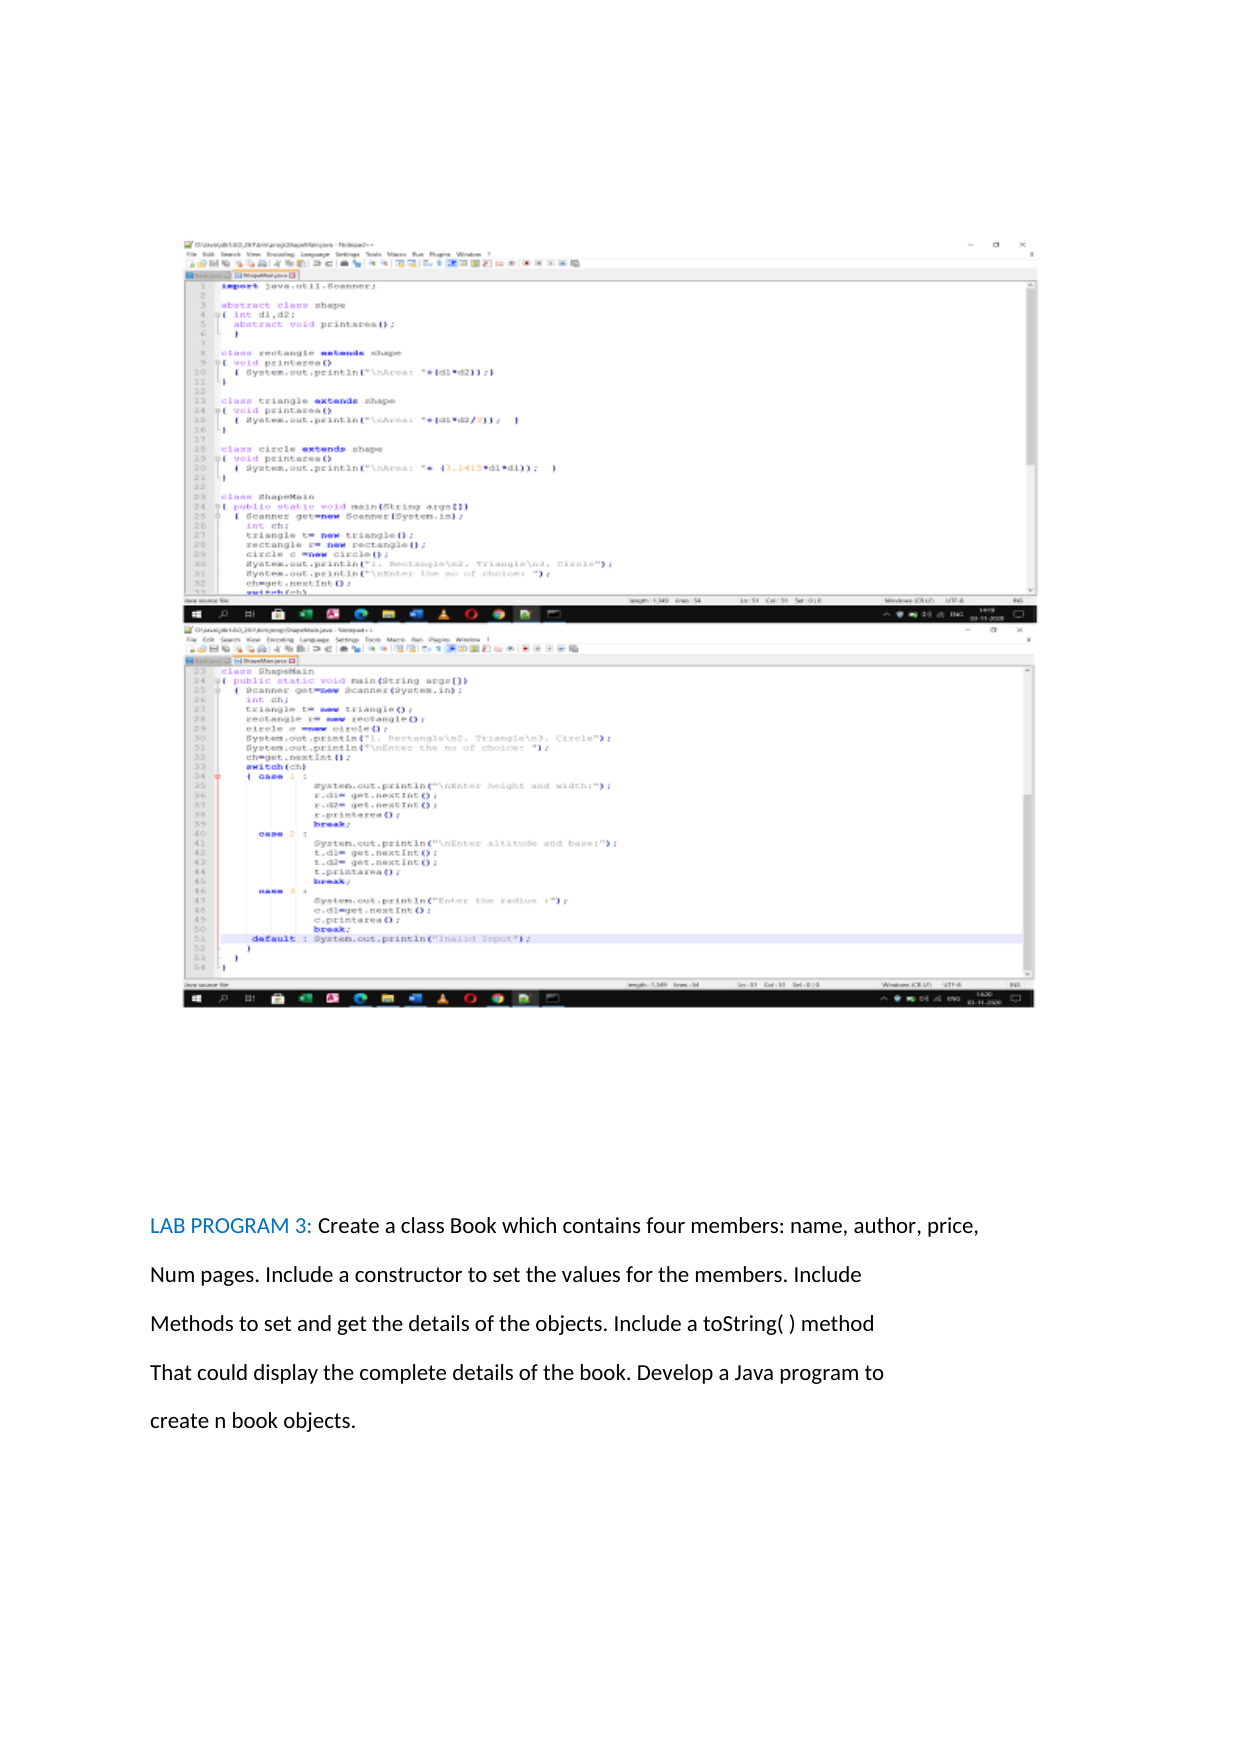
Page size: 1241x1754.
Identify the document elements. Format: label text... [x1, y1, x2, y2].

text create n book objects. [150, 1406, 1090, 1434]
picture [150, 149, 1090, 1211]
text Num pages. Include a constructor to set the values for the members. Include [150, 1260, 1090, 1288]
text Methods to set and get the details of the objects. Include a toString( ) method [150, 1309, 1090, 1337]
text LAB PROGRAM 3: Create a class Book which contains four members: name, author, price, [150, 1211, 1090, 1239]
text That could display the complete details of the book. Develop a Java program to [150, 1358, 1090, 1386]
